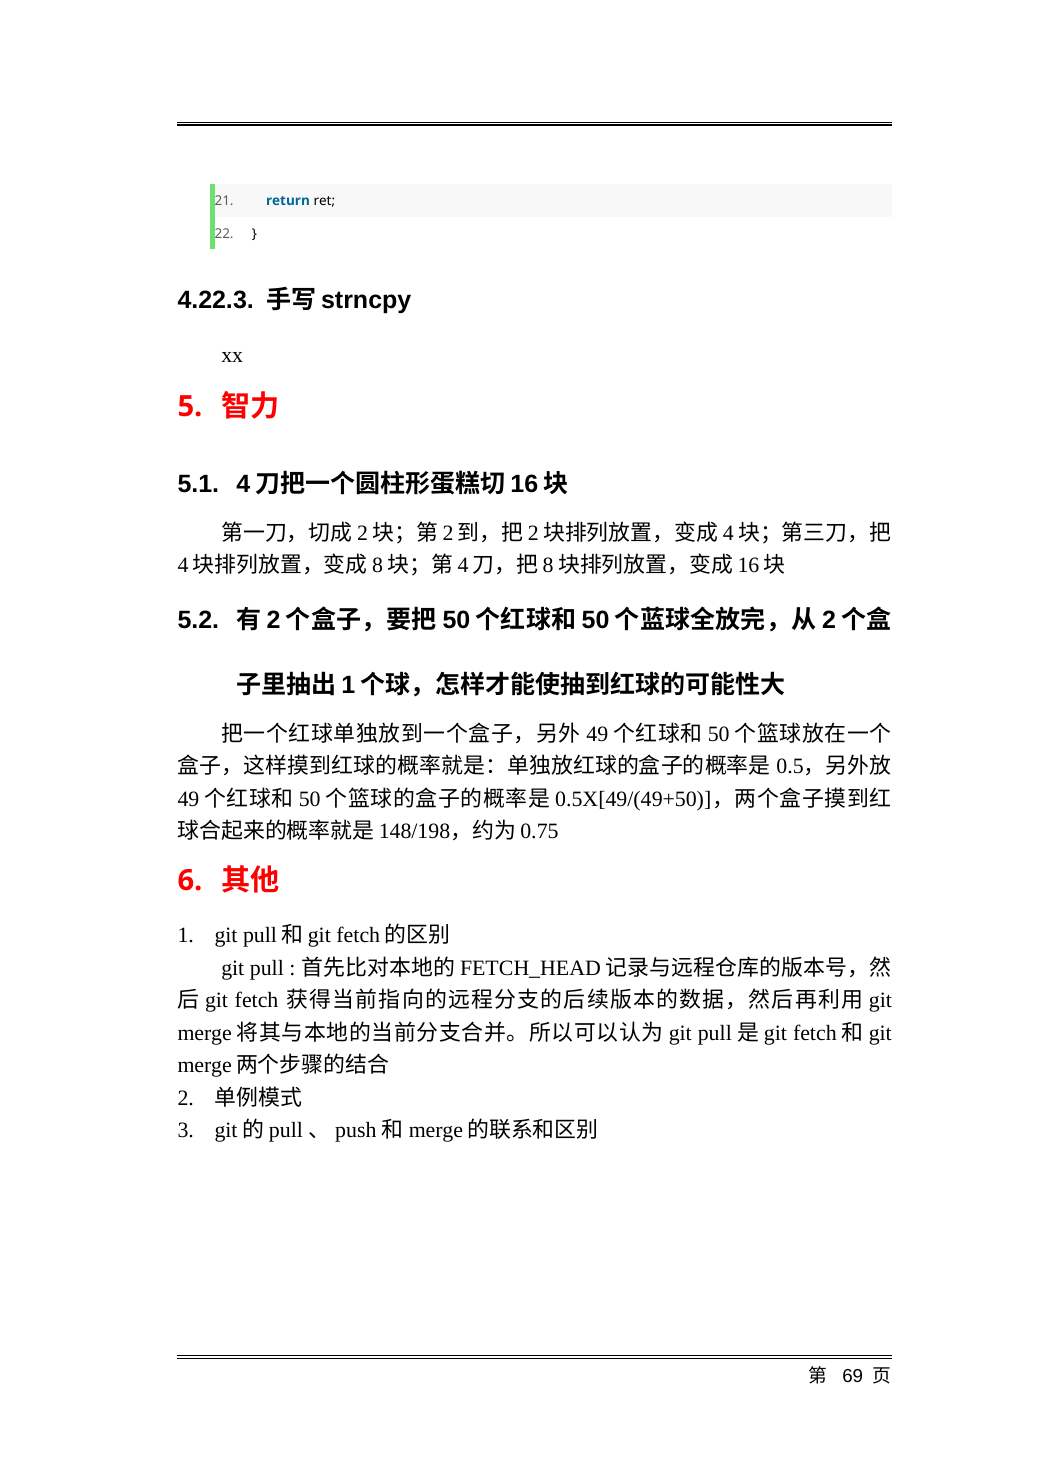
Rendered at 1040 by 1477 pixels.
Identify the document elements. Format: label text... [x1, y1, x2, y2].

subtitle 手写strncpy [177, 265, 892, 330]
list return ret; [215, 184, 892, 217]
list 单例模式 [177, 1079, 892, 1112]
subtitle 有2个盒子，要把50个红球和50个蓝球全放完，从2个盒子里抽出1个球，怎样才能使抽到红球的可能性大 [177, 586, 892, 716]
text xx [177, 339, 892, 371]
text git pull : 首先比对本地的FETCH_HEAD记录与远程仓库的版本号，然后git fetch 获得当前指向的远程分支的后续版本的数据，然后再利用git merge将其与本地的当前分支合并。所以可以认为git pull是git fetch和git merge两个步骤的结合 [177, 949, 892, 1079]
text 把一个红球单独放到一个盒子，另外49个红球和50个篮球放在一个盒子，这样摸到红球的概率就是：单独放红球的盒子的概率是0.5，另外放49个红球和50个篮球的盒子的概率是0.5X[49/(49+50)]，两个盒子摸到红球合起来的概率就是148/198，约为0.75 [177, 716, 892, 846]
list git的 pull 、 push 和 merge的联系和区别 [177, 1112, 892, 1144]
text 第一刀，切成2块；第2到，把2块排列放置，变成4块；第三刀，把4块排列放置，变成8块；第4刀，把8块排列放置，变成16块 [177, 514, 892, 579]
list } [215, 217, 892, 249]
subtitle 4刀把一个圆柱形蛋糕切16块 [177, 449, 892, 514]
subtitle 智力 [177, 371, 892, 436]
list git pull和git fetch的区别 [177, 917, 892, 949]
subtitle 其他 [177, 846, 892, 911]
